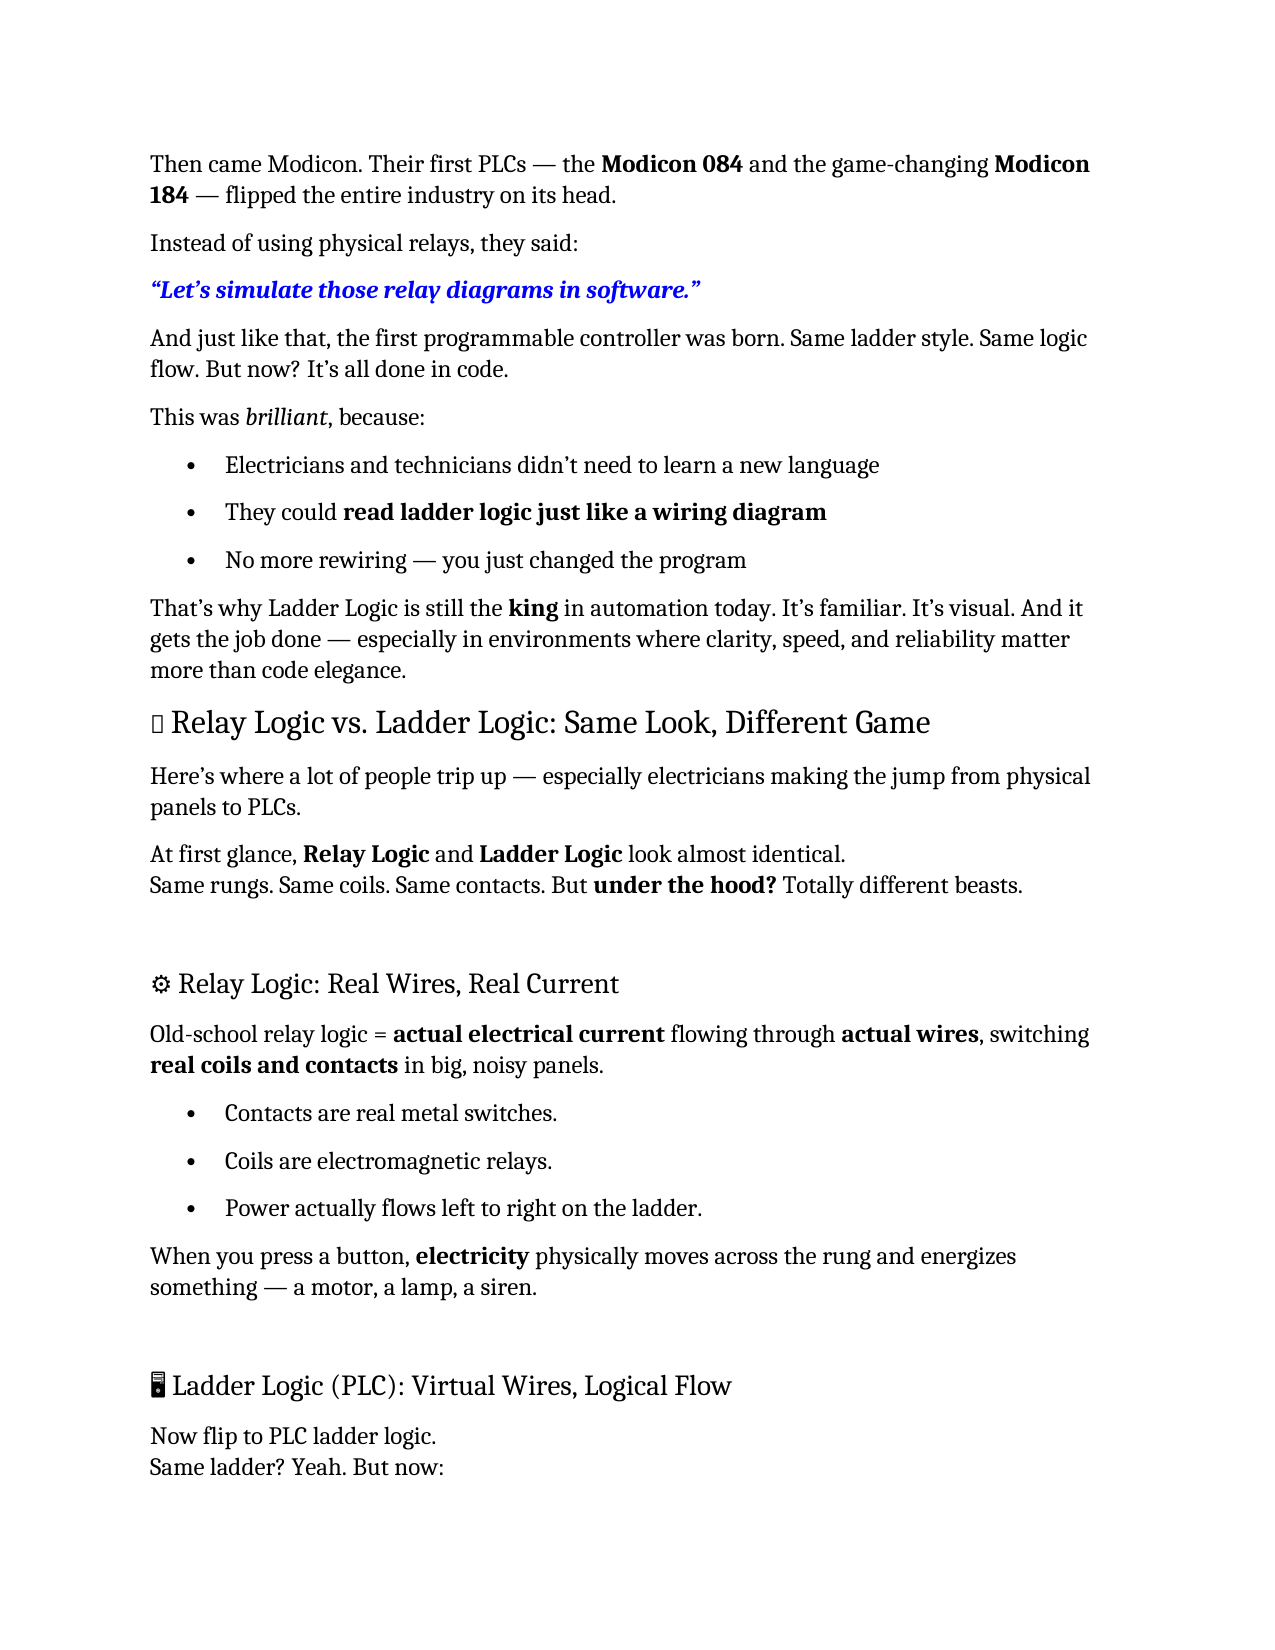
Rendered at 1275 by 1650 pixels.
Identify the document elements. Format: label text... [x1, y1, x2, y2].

text When you press a button, electricity physically moves across the rung and energizes something — a motor, a lamp, a siren. [150, 1242, 1125, 1302]
text “Let’s simulate those relay diagrams in software.” [150, 276, 1125, 305]
text Old-school relay logic = actual electrical current flowing through actual wires, switching real coils and contacts in big, noisy panels. [150, 1020, 1125, 1080]
text 🖥️ Ladder Logic (PLC): Virtual Wires, Logical Flow [150, 1368, 1125, 1403]
text Now flip to PLC ladder logic. Same ladder? Yeah. But now: [150, 1422, 1125, 1482]
list No more rewiring — you just changed the program [187, 546, 1125, 575]
text This was brilliant, because: [150, 403, 1125, 432]
text ⚙️ Relay Logic: Real Wires, Real Current [150, 967, 1125, 1001]
text At first glance, Relay Logic and Ladder Logic look almost identical. Same rungs. Same coils. Same contacts. But under the hood? Totally different beasts. [150, 840, 1125, 900]
list Contacts are real metal switches. [187, 1099, 1125, 1128]
list Coils are electromagnetic relays. [187, 1147, 1125, 1175]
text Then came Modicon. Their first PLCs — the Modicon 084 and the game-changing Modicon 184 — flipped the entire industry on its head. [150, 150, 1125, 210]
text That’s why Ladder Logic is still the king in automation today. It’s familiar. It’s visual. And it gets the job done — especially in environments where clarity, speed, and reliability matter more than code elegance. [150, 594, 1125, 684]
list They could read ladder logic just like a wiring diagram [187, 498, 1125, 527]
text 🧠 Relay Logic vs. Ladder Logic: Same Look, Different Game [150, 703, 1125, 742]
text Instead of using physical relays, they said: [150, 229, 1125, 257]
list Electricians and technicians didn’t need to learn a new language [187, 451, 1125, 479]
text Here’s where a lot of people trip up — especially electricians making the jump from physical panels to PLCs. [150, 762, 1125, 821]
list Power actually flows left to right on the ladder. [187, 1194, 1125, 1223]
text And just like that, the first programmable controller was born. Same ladder style. Same logic flow. But now? It’s all done in code. [150, 324, 1125, 384]
